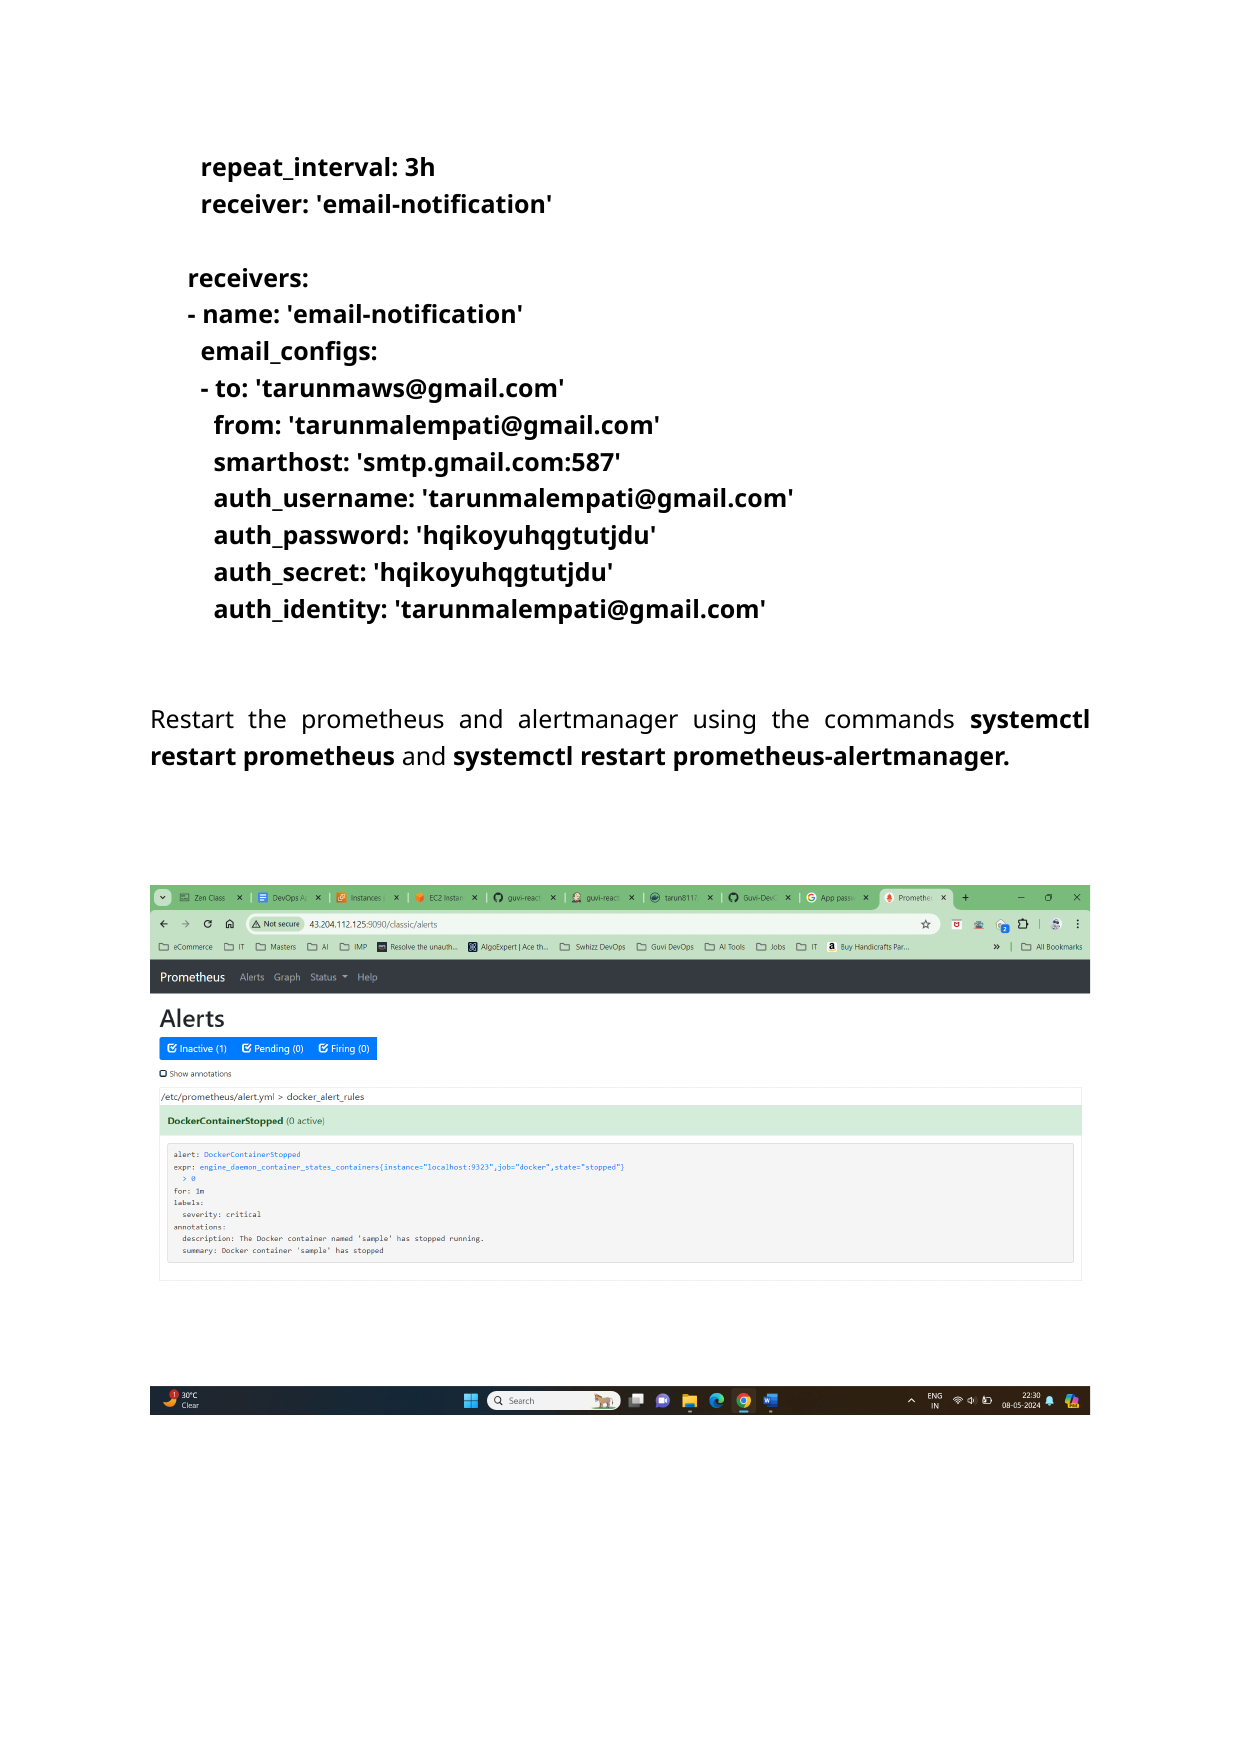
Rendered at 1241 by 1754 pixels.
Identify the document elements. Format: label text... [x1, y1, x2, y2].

text smarthost: 'smtp.gmail.com:587' [187, 444, 1090, 478]
text auth_identity: 'tarunmalempati@gmail.com' [187, 591, 1090, 625]
text - name: 'email-notification' [187, 297, 1090, 331]
text auth_username: 'tarunmalempati@gmail.com' [187, 481, 1090, 515]
text repeat_interval: 3h [187, 150, 1090, 184]
text Restart the prometheus and alertmanager using the commands systemctl restart prometheus and systemctl restart prometheus-alertmanager. [150, 702, 1090, 772]
text receivers: [187, 260, 1090, 294]
text - to: 'tarunmaws@gmail.com' [187, 371, 1090, 405]
text auth_secret: 'hqikoyuhqgtutjdu' [187, 554, 1090, 588]
text email_configs: [187, 334, 1090, 368]
text from: 'tarunmalempati@gmail.com' [187, 407, 1090, 441]
text receiver: 'email-notification' [187, 187, 1090, 221]
text auth_password: 'hqikoyuhqgtutjdu' [187, 518, 1090, 552]
picture [150, 885, 1091, 1415]
